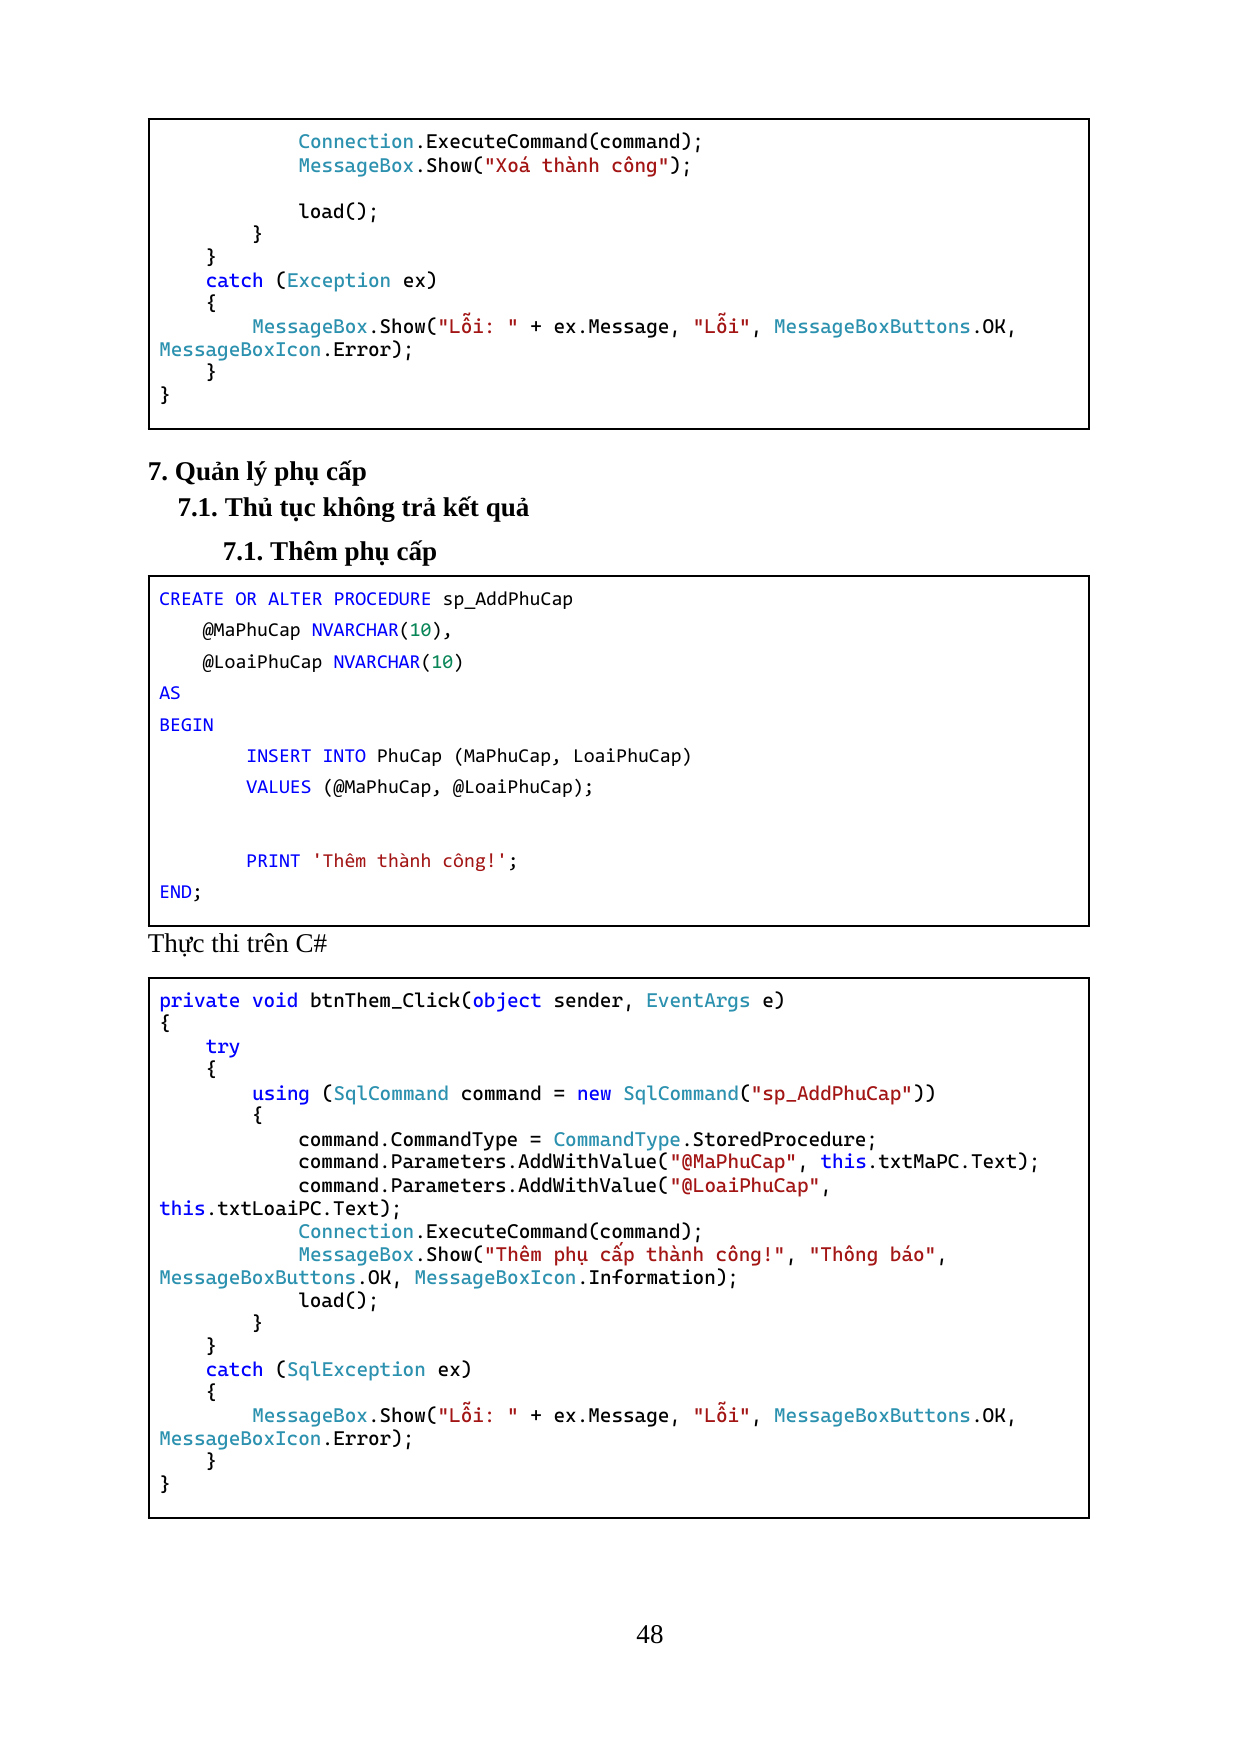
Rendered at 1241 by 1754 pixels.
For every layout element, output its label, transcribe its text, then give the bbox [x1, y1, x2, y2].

subtitle 7.1. Thêm phụ cấp [223, 535, 1152, 566]
subtitle 7.1. Thủ tục không trả kết quả [148, 491, 1152, 522]
subtitle 7. Quản lý phụ cấp [148, 455, 1152, 486]
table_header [150, 120, 1088, 428]
table_header private void btnThem_Click(object sender, EventArgs e) { try { using (SqlCommand command = new SqlCommand("sp_AddPhuCap")) { command.CommandType = CommandType.StoredProcedure; command.Parameters.AddWithValue("@MaPhuCap", this.txtMaPC.Text); command.Parameters.AddWithValue("@LoaiPhuCap", this.txtLoaiPC.Text); Connection.ExecuteCommand(command); MessageBox.Show("Thêm phụ cấp thành công!", "Thông báo", MessageBoxButtons.OK, MessageBoxIcon.Information); load(); } } catch (SqlException ex) { MessageBox.Show("Lỗi: " + ex.Message, "Lỗi", MessageBoxButtons.OK, MessageBoxIcon.Error); } } [150, 979, 1088, 1517]
text Thực thi trên C# [148, 927, 1152, 958]
table_header CREATE OR ALTER PROCEDURE sp_AddPhuCap @MaPhuCap NVARCHAR(10), @LoaiPhuCap NVARCHAR(10) AS BEGIN INSERT INTO PhuCap (MaPhuCap, LoaiPhuCap) VALUES (@MaPhuCap, @LoaiPhuCap); PRINT 'Thêm thành công!'; END; [150, 577, 1088, 925]
